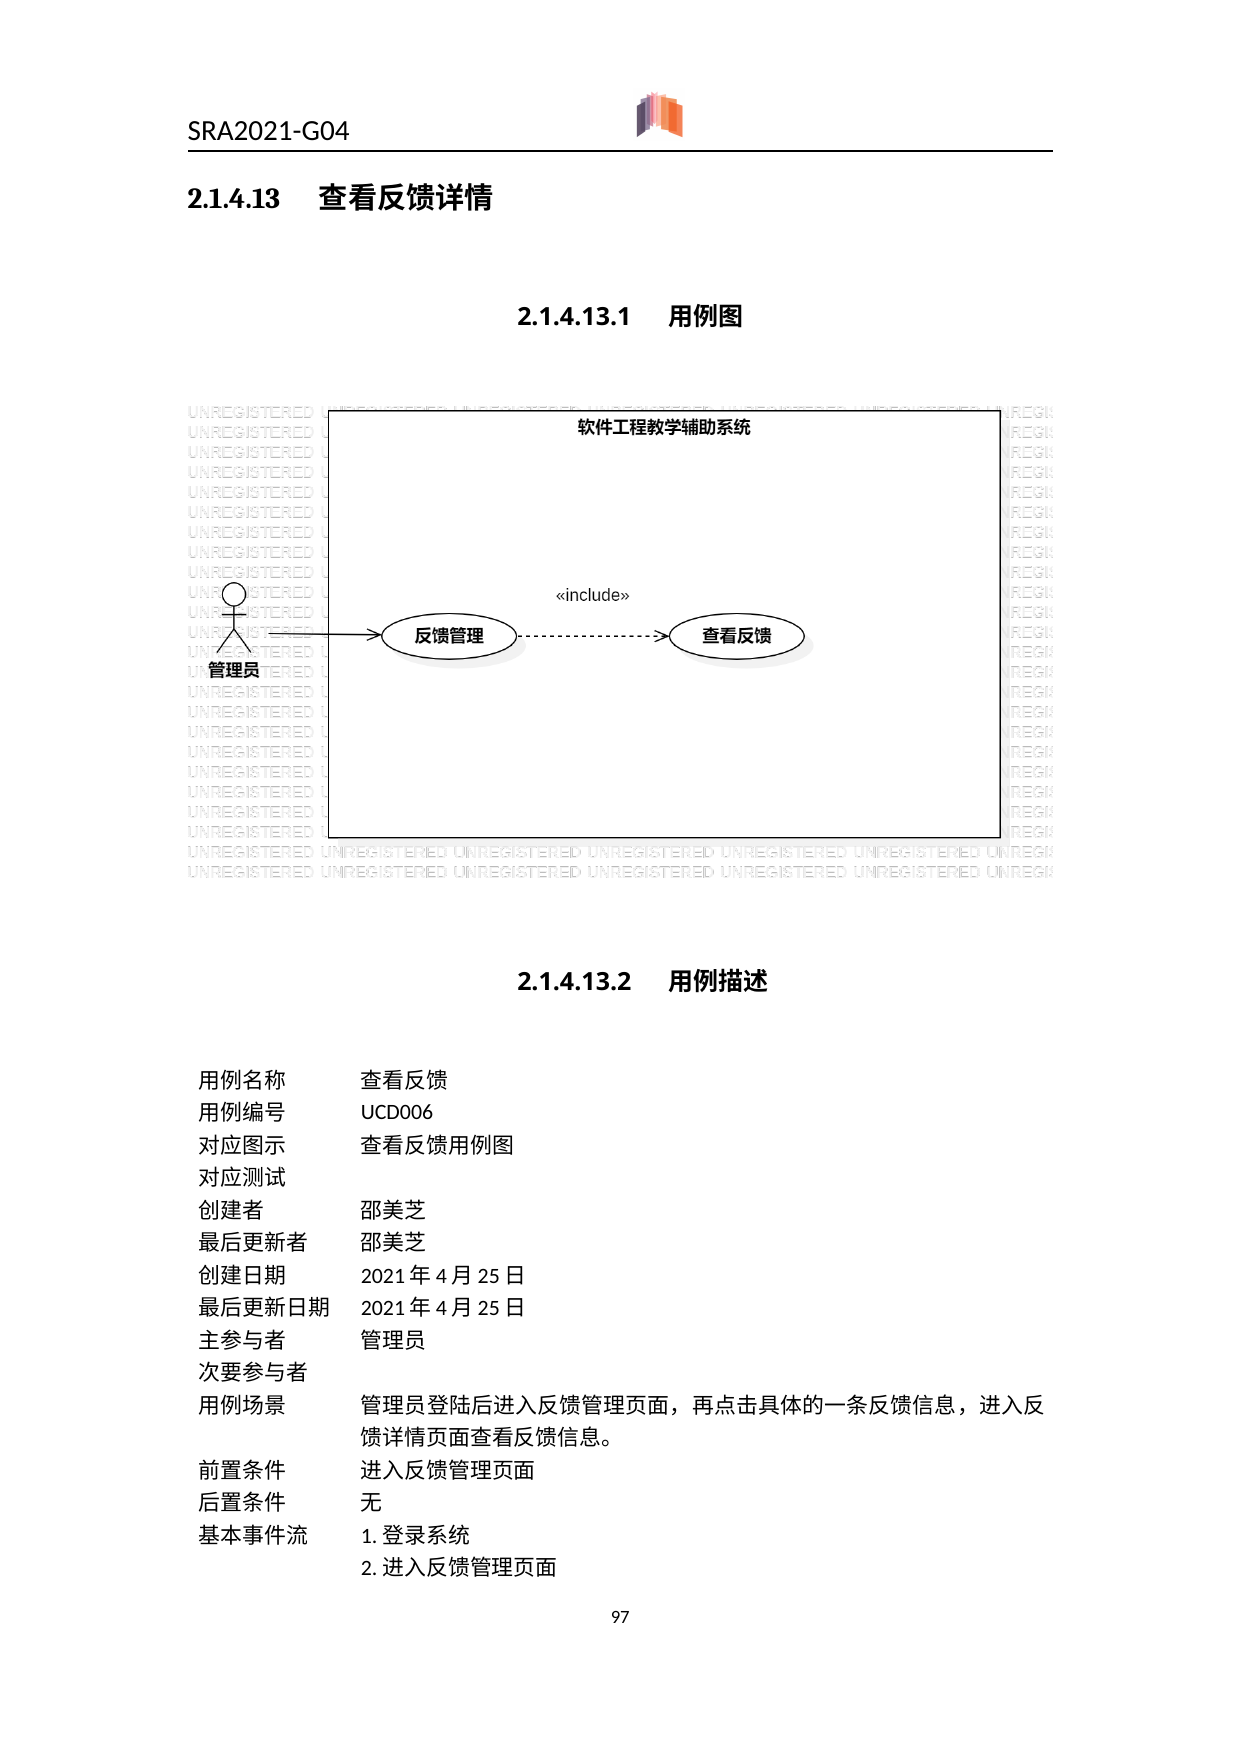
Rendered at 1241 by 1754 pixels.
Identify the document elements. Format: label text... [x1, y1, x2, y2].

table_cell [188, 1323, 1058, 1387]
picture [187, 397, 1053, 891]
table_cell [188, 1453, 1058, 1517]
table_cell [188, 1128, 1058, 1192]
subtitle 用例图 [366, 282, 1053, 347]
picture [633, 88, 686, 141]
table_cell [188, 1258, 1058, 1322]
subtitle 用例描述 [366, 947, 1053, 1012]
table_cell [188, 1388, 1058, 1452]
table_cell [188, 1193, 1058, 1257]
subtitle 查看反馈详情 [187, 163, 1053, 228]
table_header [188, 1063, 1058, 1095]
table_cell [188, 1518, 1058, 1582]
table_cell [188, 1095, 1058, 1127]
